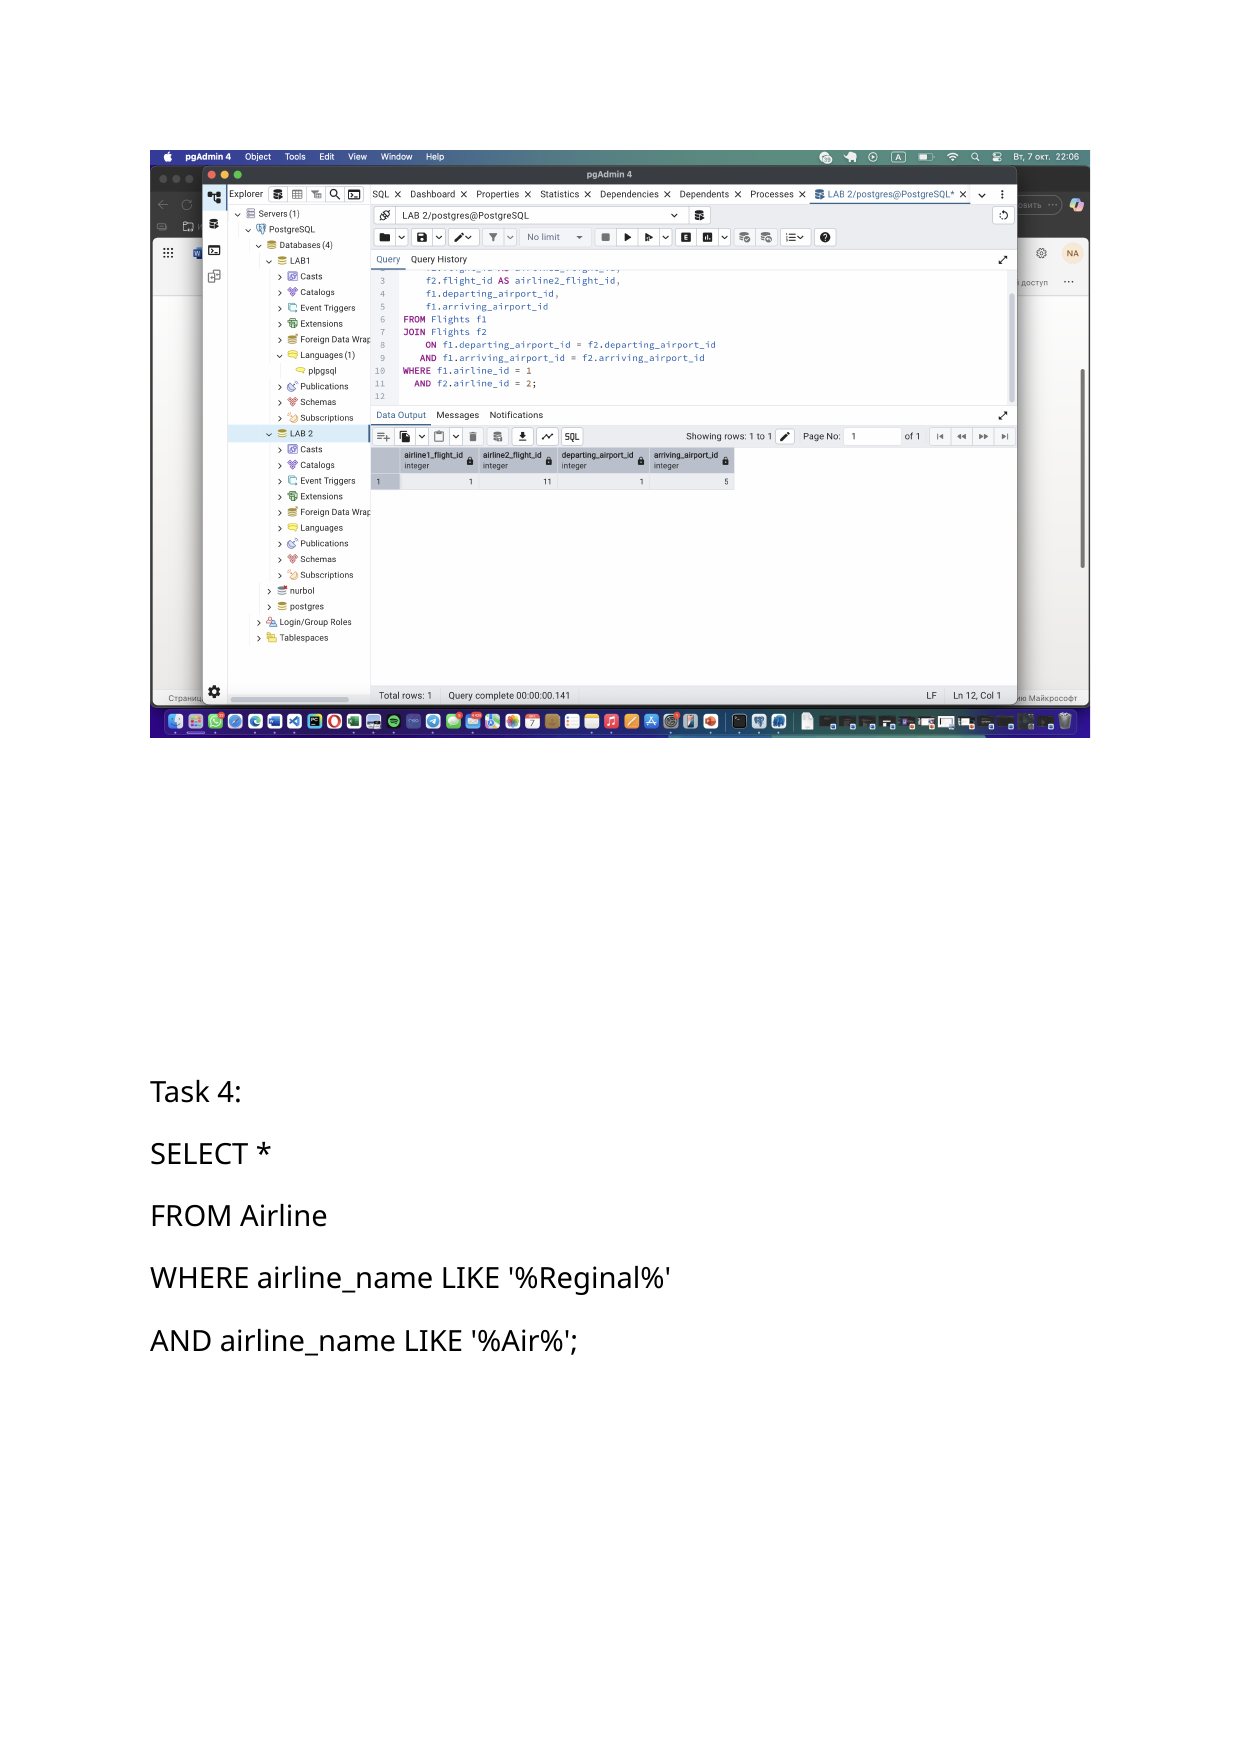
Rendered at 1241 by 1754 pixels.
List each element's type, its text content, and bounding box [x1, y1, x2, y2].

text FROM Airline [150, 1195, 1090, 1235]
text WHERE airline_name LIKE '%Reginal%' [150, 1258, 1090, 1297]
picture [150, 150, 1091, 738]
text Task 4: [150, 1071, 1090, 1111]
text SELECT * [150, 1133, 1090, 1173]
text AND airline_name LIKE '%Air%'; [150, 1320, 1090, 1360]
